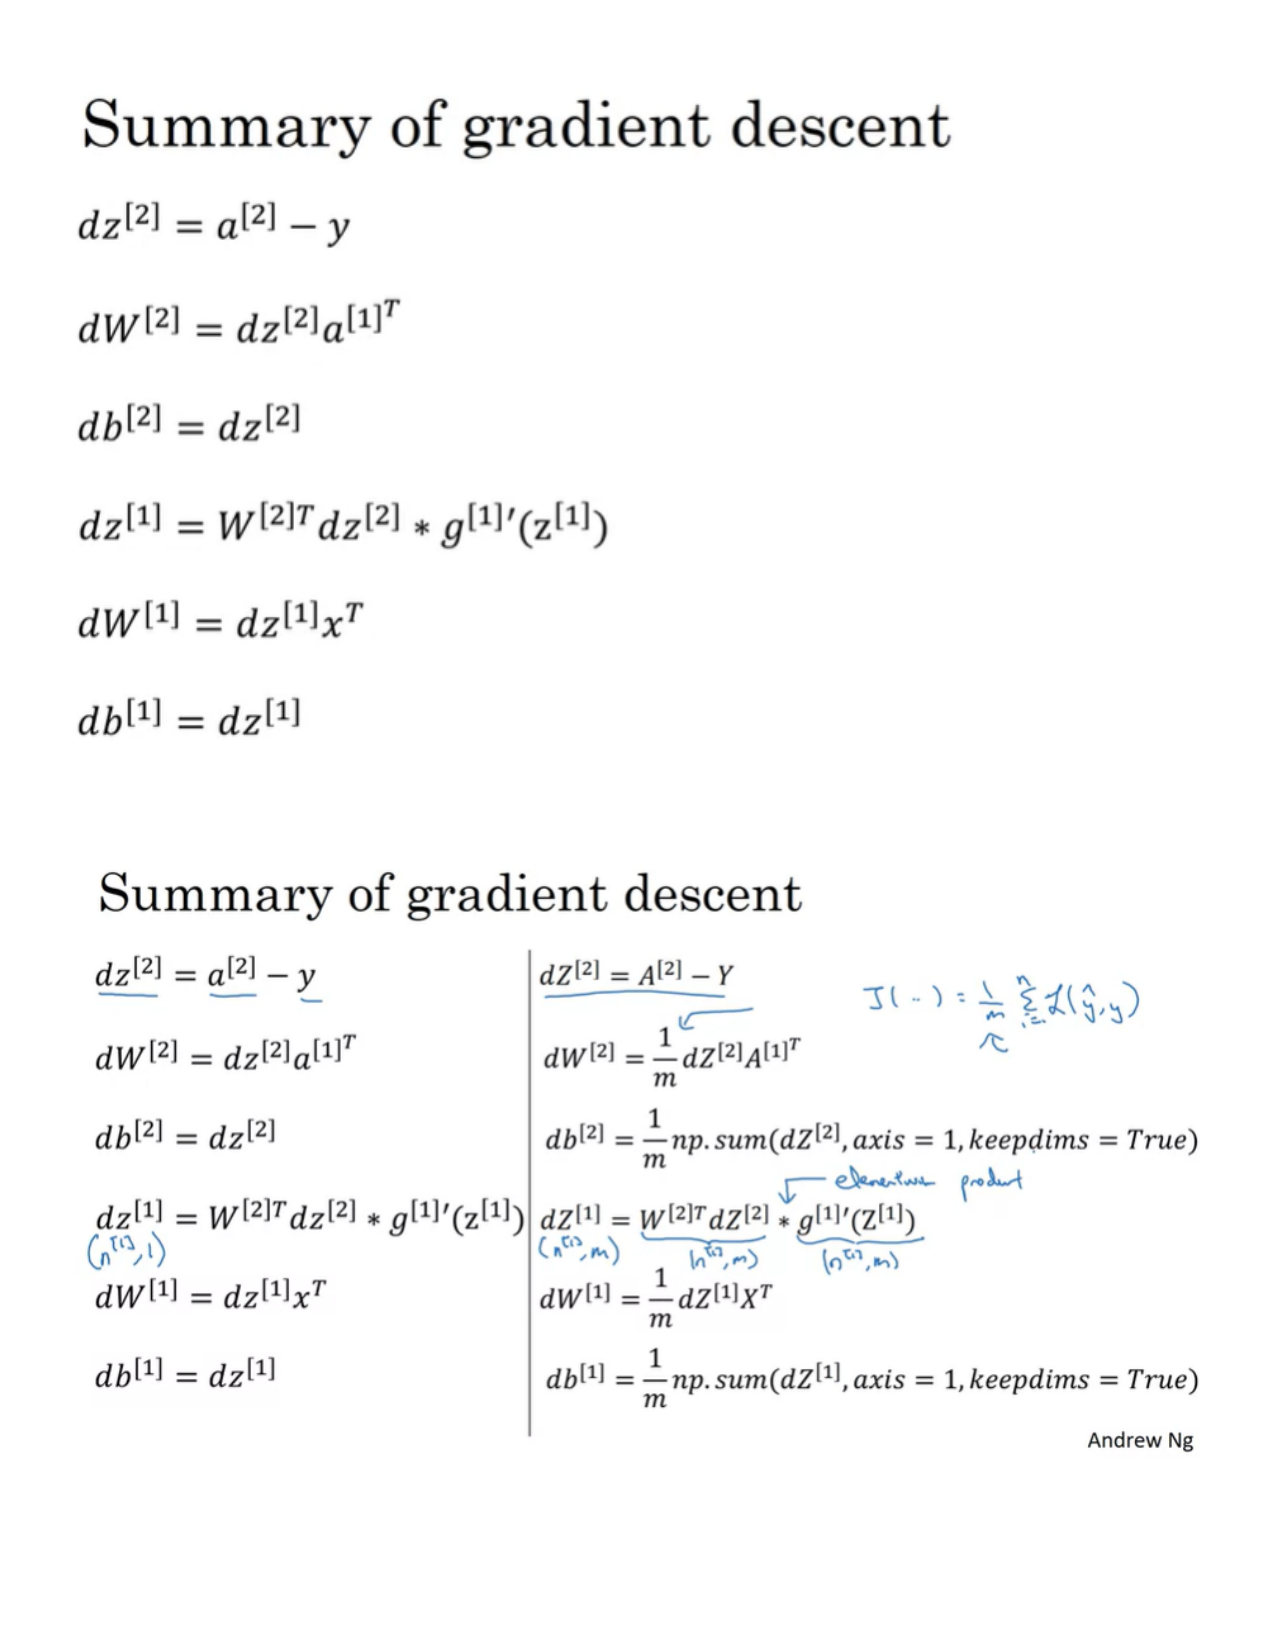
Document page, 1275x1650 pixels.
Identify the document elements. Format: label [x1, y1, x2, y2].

picture [75, 861, 1200, 1458]
picture [75, 75, 957, 749]
